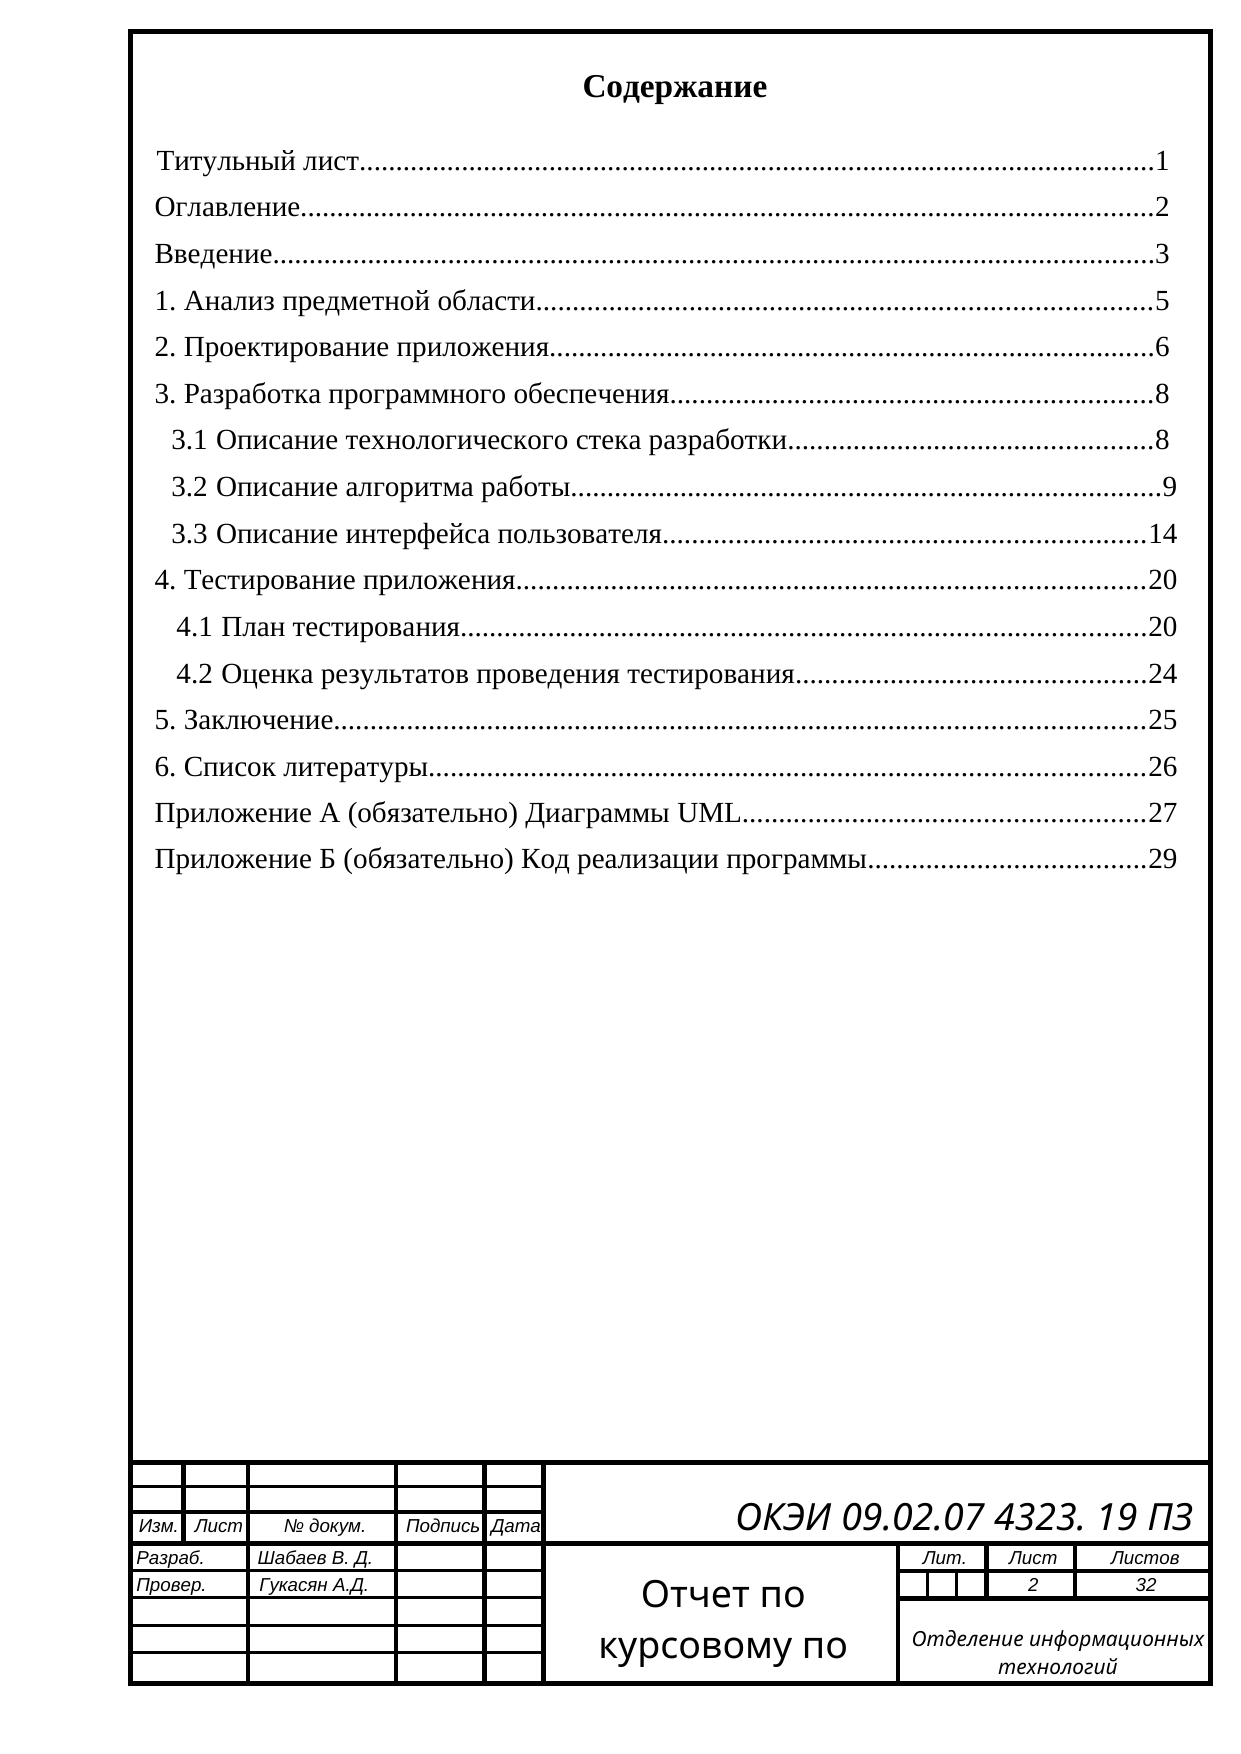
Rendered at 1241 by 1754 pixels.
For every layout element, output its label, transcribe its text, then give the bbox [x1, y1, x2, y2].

table_cell [900, 1573, 926, 1596]
table_cell ОКЭИ 09.02.07 4323. 19 ПЗ [546, 1465, 1208, 1541]
table_cell Лит. [900, 1546, 984, 1568]
table_cell [487, 1488, 541, 1509]
table_cell [487, 1627, 541, 1651]
table_cell [487, 1465, 541, 1484]
table_cell [250, 1627, 394, 1651]
table_header [133, 34, 1208, 1460]
table_cell Отчет по курсовому по проекту [546, 1546, 896, 1681]
table_cell [133, 1488, 181, 1509]
table_cell Лист [989, 1546, 1073, 1568]
table_cell [250, 1465, 394, 1484]
table_cell Гукасян А.Д. [250, 1572, 394, 1596]
table_cell [133, 1465, 181, 1484]
table_cell [398, 1488, 482, 1509]
table_cell 2 [989, 1573, 1073, 1596]
table_cell [398, 1546, 482, 1568]
table_cell [186, 1488, 246, 1509]
table_cell [487, 1572, 541, 1596]
table_cell [487, 1546, 541, 1568]
table_cell Подпись [398, 1514, 482, 1541]
table_cell [398, 1465, 482, 1484]
table_cell [487, 1599, 541, 1623]
table_cell Разраб. [133, 1546, 246, 1568]
table_cell № докум. [250, 1514, 394, 1541]
table_cell Провер. [133, 1572, 246, 1596]
table_cell [133, 1599, 246, 1623]
table_cell Дата [487, 1514, 541, 1541]
table_cell [958, 1573, 984, 1596]
table_cell [186, 1465, 246, 1484]
table_cell 32 [1077, 1573, 1208, 1596]
table_cell [487, 1654, 541, 1681]
table_cell [929, 1573, 955, 1596]
table_cell Лист [186, 1514, 246, 1541]
table_cell Листов [1077, 1546, 1208, 1568]
table_cell [250, 1654, 394, 1681]
table_cell [133, 1627, 246, 1651]
table_cell Отделение информационных технологий [900, 1601, 1208, 1681]
table_cell [398, 1572, 482, 1596]
table_cell Изм. [133, 1514, 181, 1541]
table_cell [398, 1627, 482, 1651]
table_cell [250, 1488, 394, 1509]
table_cell [133, 1654, 246, 1681]
table_cell [398, 1654, 482, 1681]
table_cell [398, 1599, 482, 1623]
table_cell [250, 1599, 394, 1623]
table_cell Шабаев В. Д. [250, 1546, 394, 1568]
